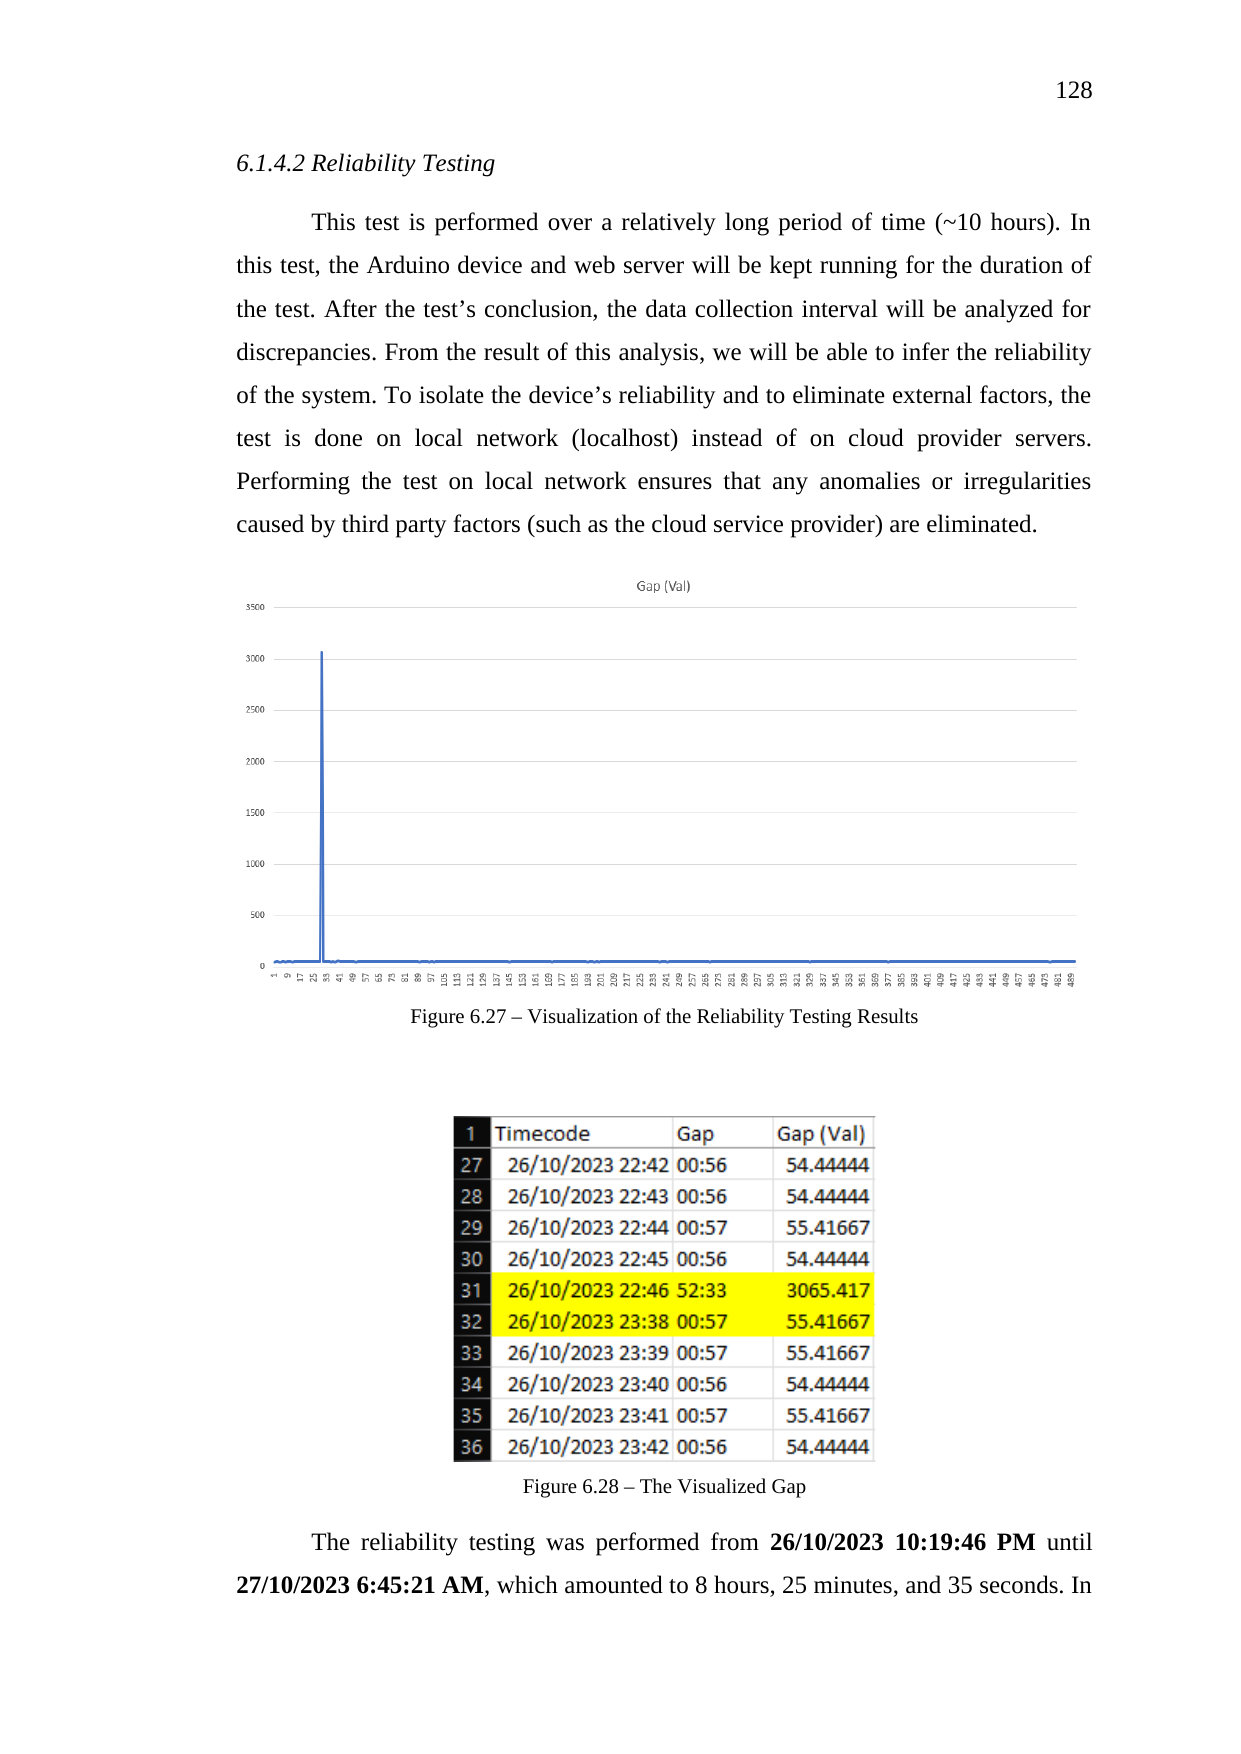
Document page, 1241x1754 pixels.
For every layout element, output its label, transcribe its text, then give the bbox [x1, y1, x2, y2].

picture [453, 1116, 876, 1462]
subtitle 6.1.4.2 Reliability Testing [236, 148, 1092, 176]
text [236, 1527, 1092, 1598]
text This test is performed over a relatively long period of time (~10 hours). In this test, the Arduino device and web server will be kept running for the duration of the test. After the test’s conclusion, the data collection interval will be analyzed for discrepancies. From the result of this analysis, we will be able to infer the reliability of the system. To isolate the device’s reliability and to eliminate external factors, the test is done on local network (localhost) instead of on cloud provider servers. Performing the test on local network ensures that any anomalies or irregularities caused by third party factors (such as the cloud service provider) are eliminated. [236, 207, 1092, 538]
picture [241, 569, 1088, 993]
